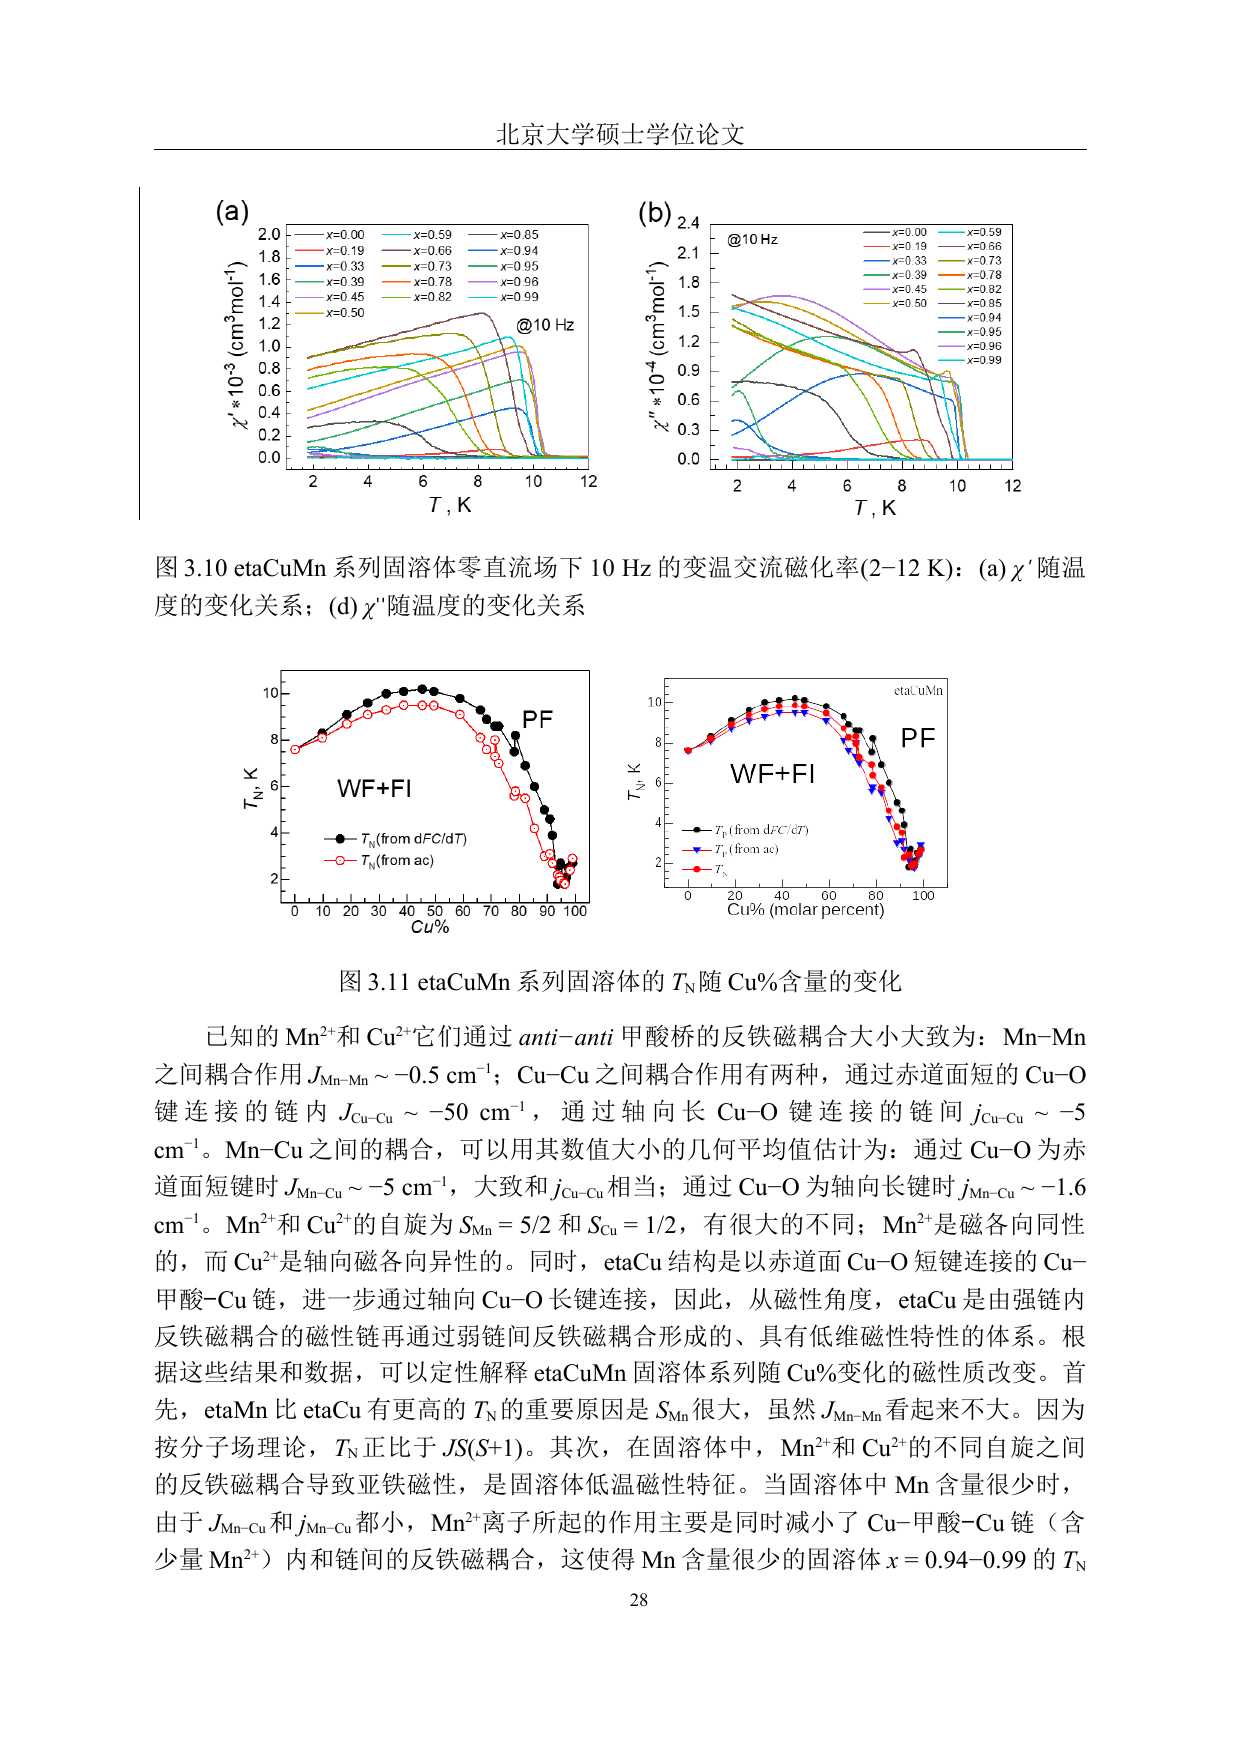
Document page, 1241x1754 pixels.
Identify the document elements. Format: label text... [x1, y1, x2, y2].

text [153, 1021, 1087, 1574]
text 图3.10 etaCuMn系列固溶体零直流场下10 Hz的变温交流磁化率(2−12 K)：(a) χ' 随温度的变化关系；(d) χ''随温度的变化关系 [153, 551, 1087, 620]
picture [206, 187, 1034, 521]
text 图3.11 etaCuMn系列固溶体的TN随Cu%含量的变化 [153, 966, 1087, 996]
picture [236, 659, 591, 935]
